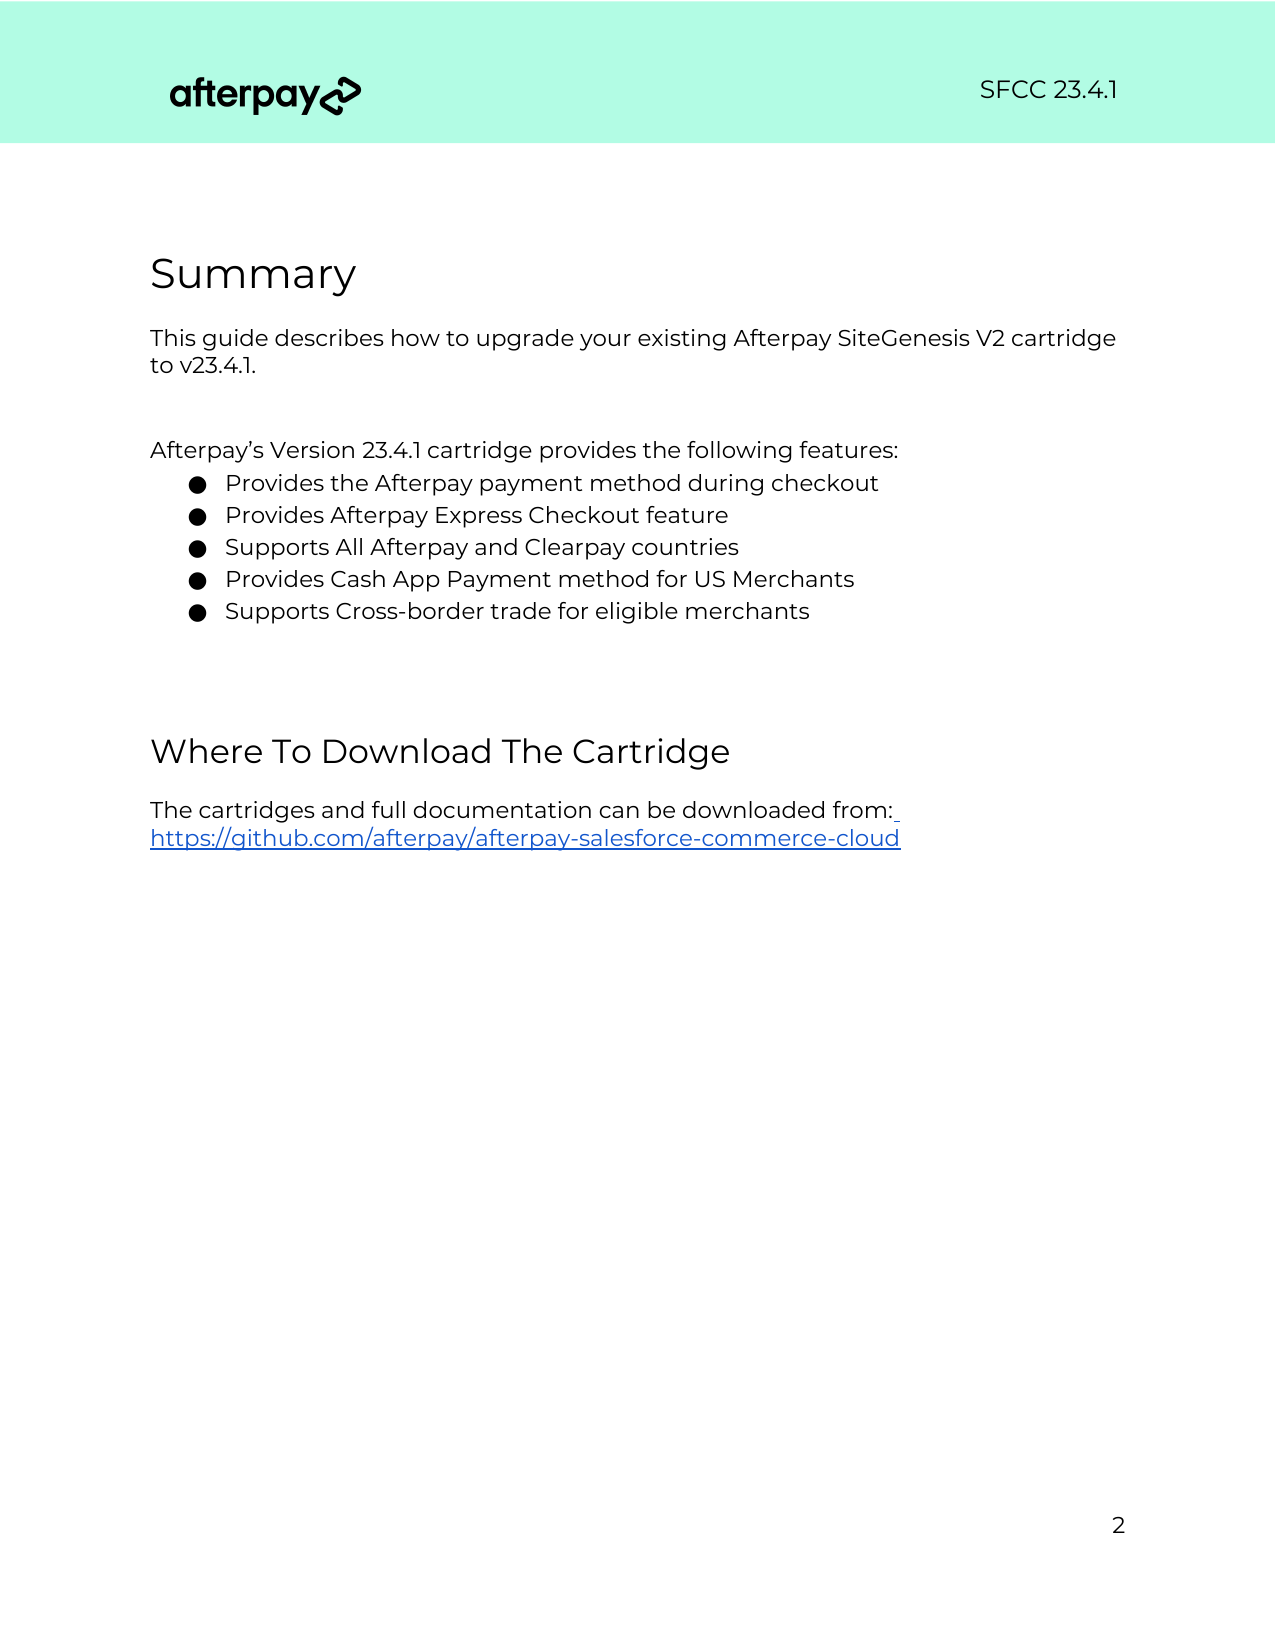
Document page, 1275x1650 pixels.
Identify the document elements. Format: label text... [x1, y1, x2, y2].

text Afterpay’s Version 23.4.1 cartridge provides the following features: [150, 404, 1125, 464]
list Provides the Afterpay payment method during checkout [187, 469, 1125, 497]
subtitle Where To Download The Cartridge [150, 731, 1125, 771]
list Provides Afterpay Express Checkout feature [187, 501, 1125, 529]
picture [134, 48, 397, 144]
subtitle Summary [150, 248, 1125, 299]
text The cartridges and full documentation can be downloaded from: https://github.com/afterpay/afterpay-salesforce-commerce-cloud [150, 796, 1125, 852]
list Provides Cash App Payment method for US Merchants [187, 565, 1125, 593]
list Supports All Afterpay and Clearpay countries [187, 533, 1125, 561]
text This guide describes how to upgrade your existing Afterpay SiteGenesis V2 cartridge to v23.4.1. [150, 324, 1125, 379]
list Supports Cross-border trade for eligible merchants [187, 597, 1125, 625]
